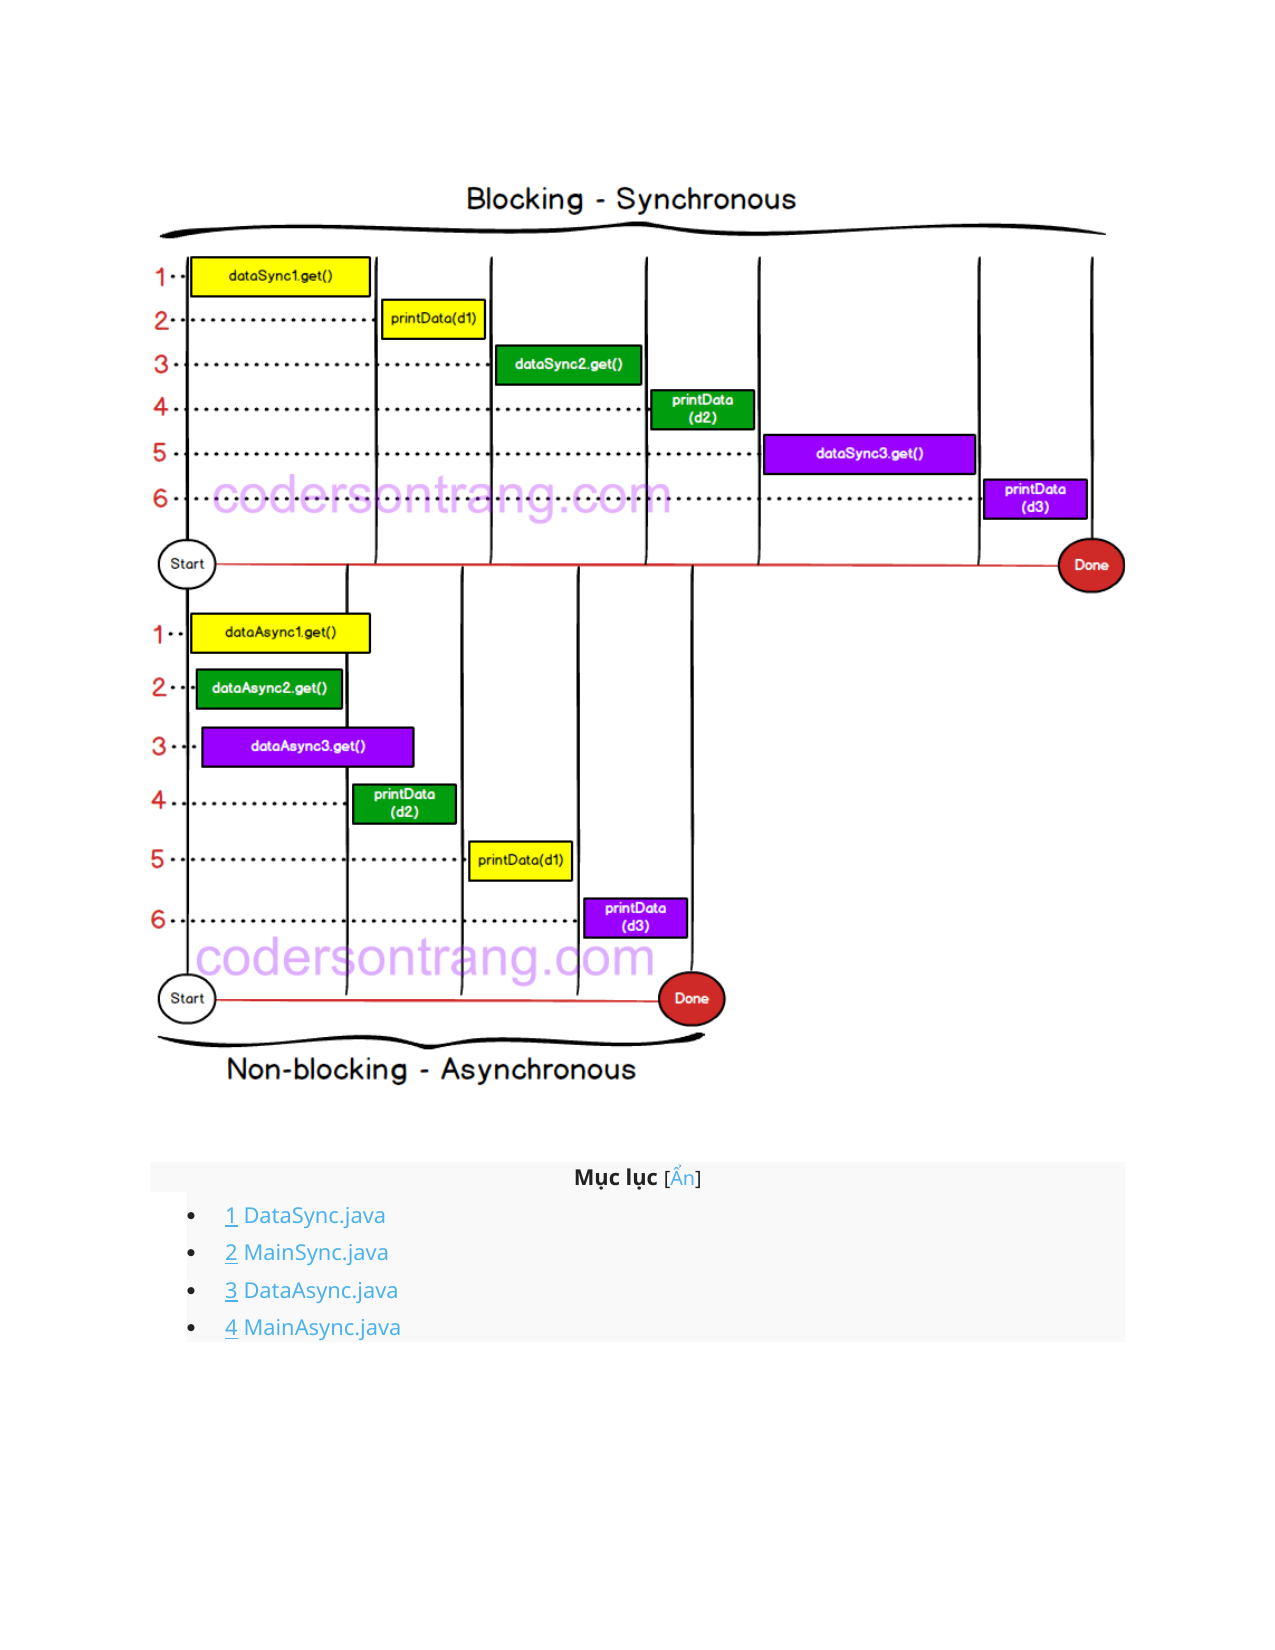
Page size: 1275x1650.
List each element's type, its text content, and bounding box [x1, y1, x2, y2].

list 1 DataSync.java [187, 1192, 1125, 1230]
title Mục lục [Ẩn] [150, 1162, 1125, 1192]
list 3 DataAsync.java [187, 1267, 1125, 1305]
picture [150, 150, 1125, 1122]
list 2 MainSync.java [187, 1230, 1125, 1267]
list 4 MainAsync.java [187, 1305, 1125, 1342]
